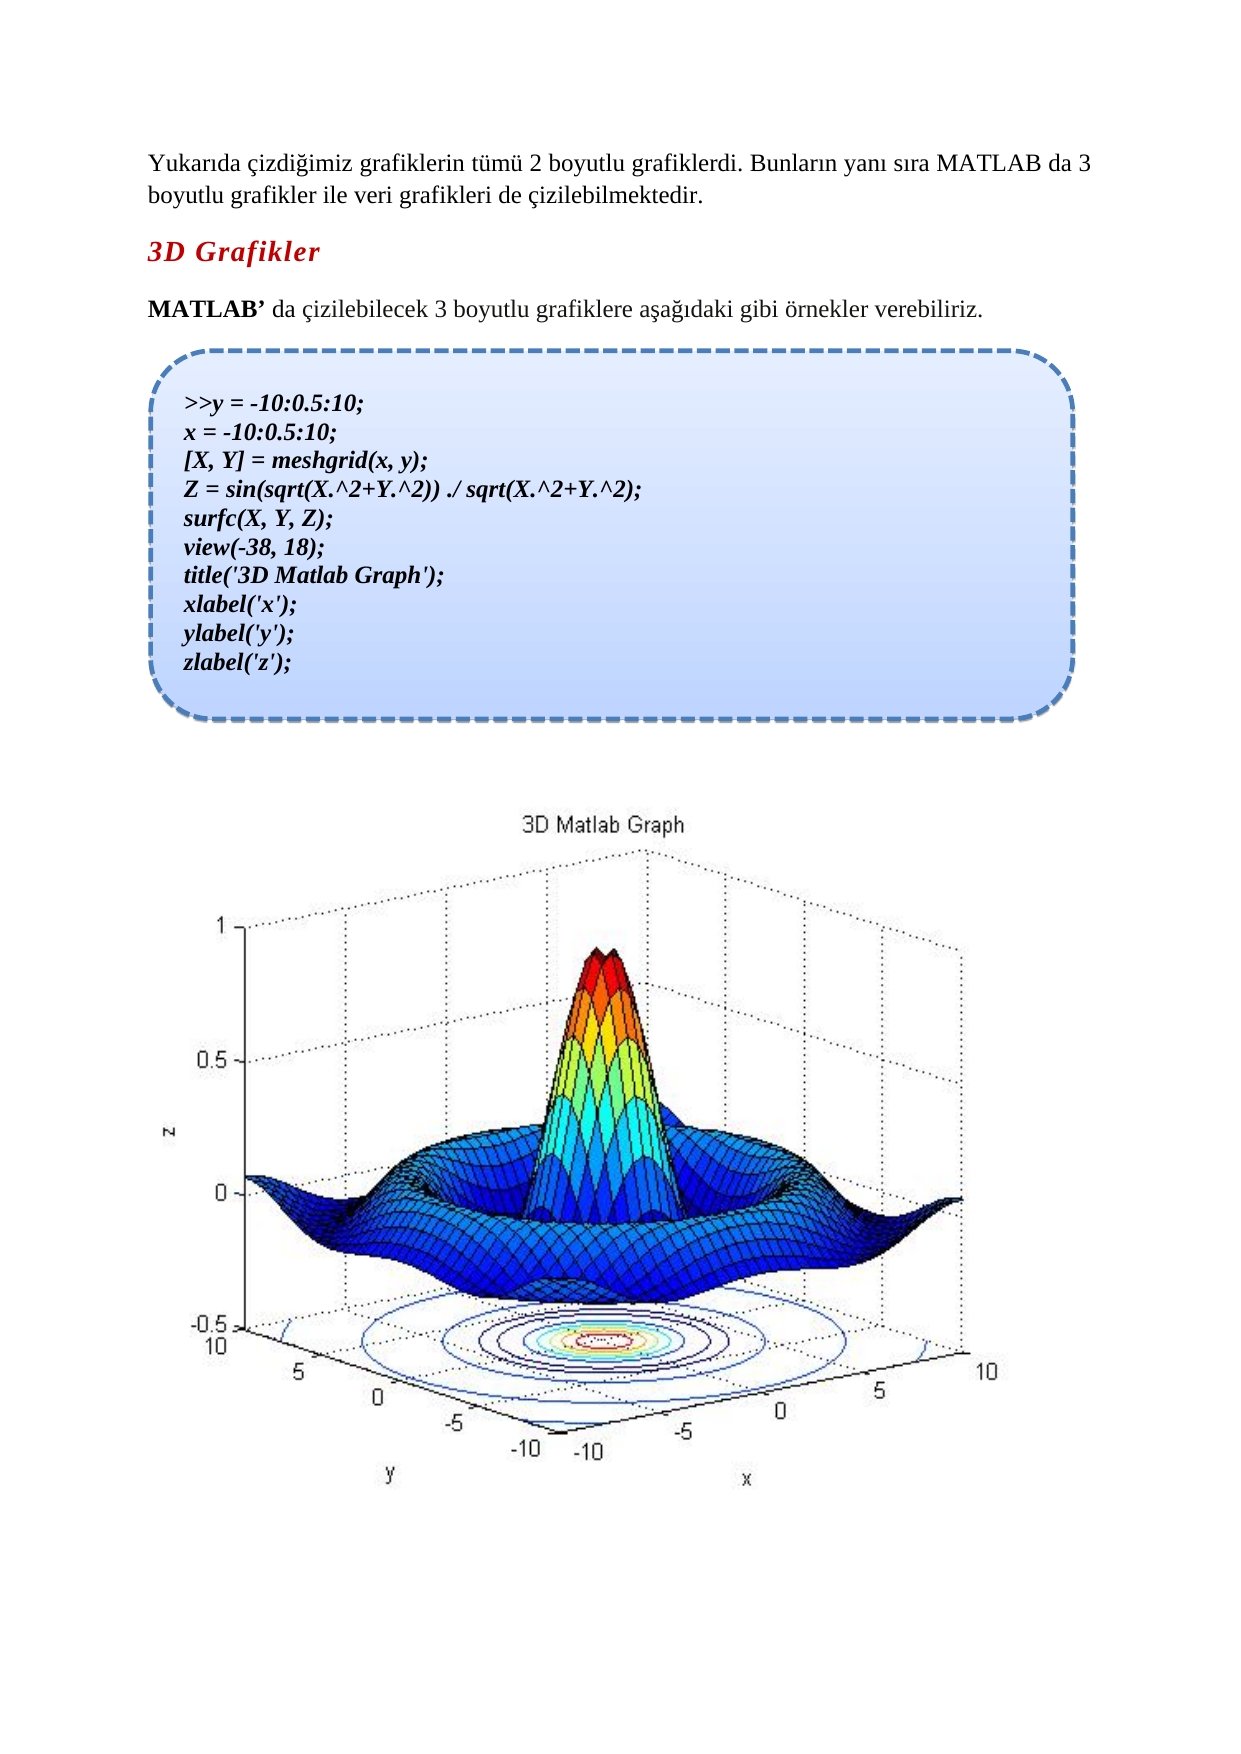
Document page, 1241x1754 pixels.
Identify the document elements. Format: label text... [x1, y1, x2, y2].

text Yukarıda çizdiğimiz grafiklerin tümü 2 boyutlu grafiklerdi. Bunların yanı sıra MATLAB da 3 boyutlu grafikler ile veri grafikleri de çizilebilmektedir. [148, 148, 1093, 209]
text MATLAB’ da çizilebilecek 3 boyutlu grafiklere aşağıdaki gibi örnekler verebiliriz. [148, 294, 1093, 323]
subtitle 3D Grafikler [148, 234, 1093, 268]
picture [147, 804, 1083, 1503]
